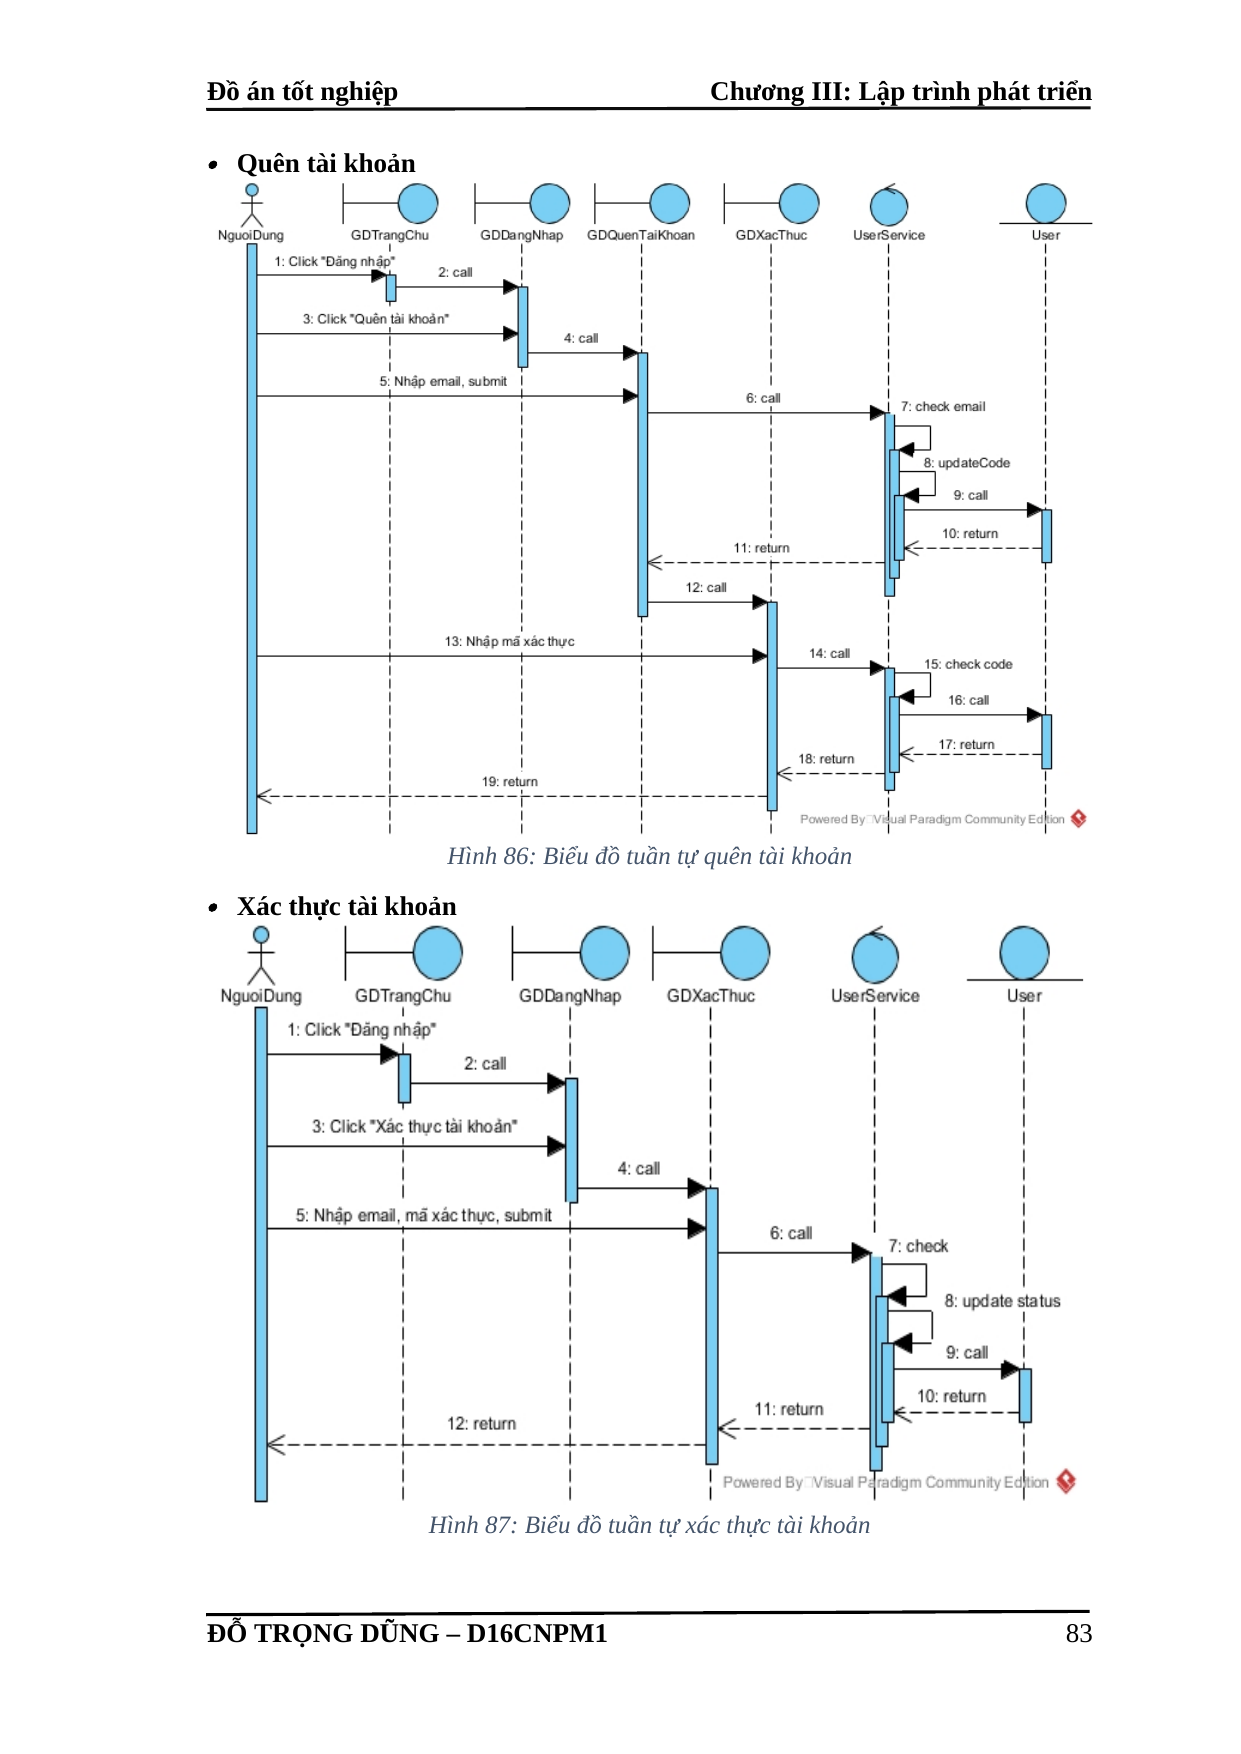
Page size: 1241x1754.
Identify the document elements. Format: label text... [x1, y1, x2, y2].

list Xác thực tài khoản [207, 890, 1093, 921]
list Quên tài khoản [207, 148, 1093, 179]
picture [206, 181, 1093, 839]
picture [206, 923, 1084, 1509]
text Hình 86: Biểu đồ tuần tự quên tài khoản [207, 841, 1093, 869]
text Hình 87: Biểu đồ tuần tự xác thực tài khoản [207, 1511, 1093, 1539]
